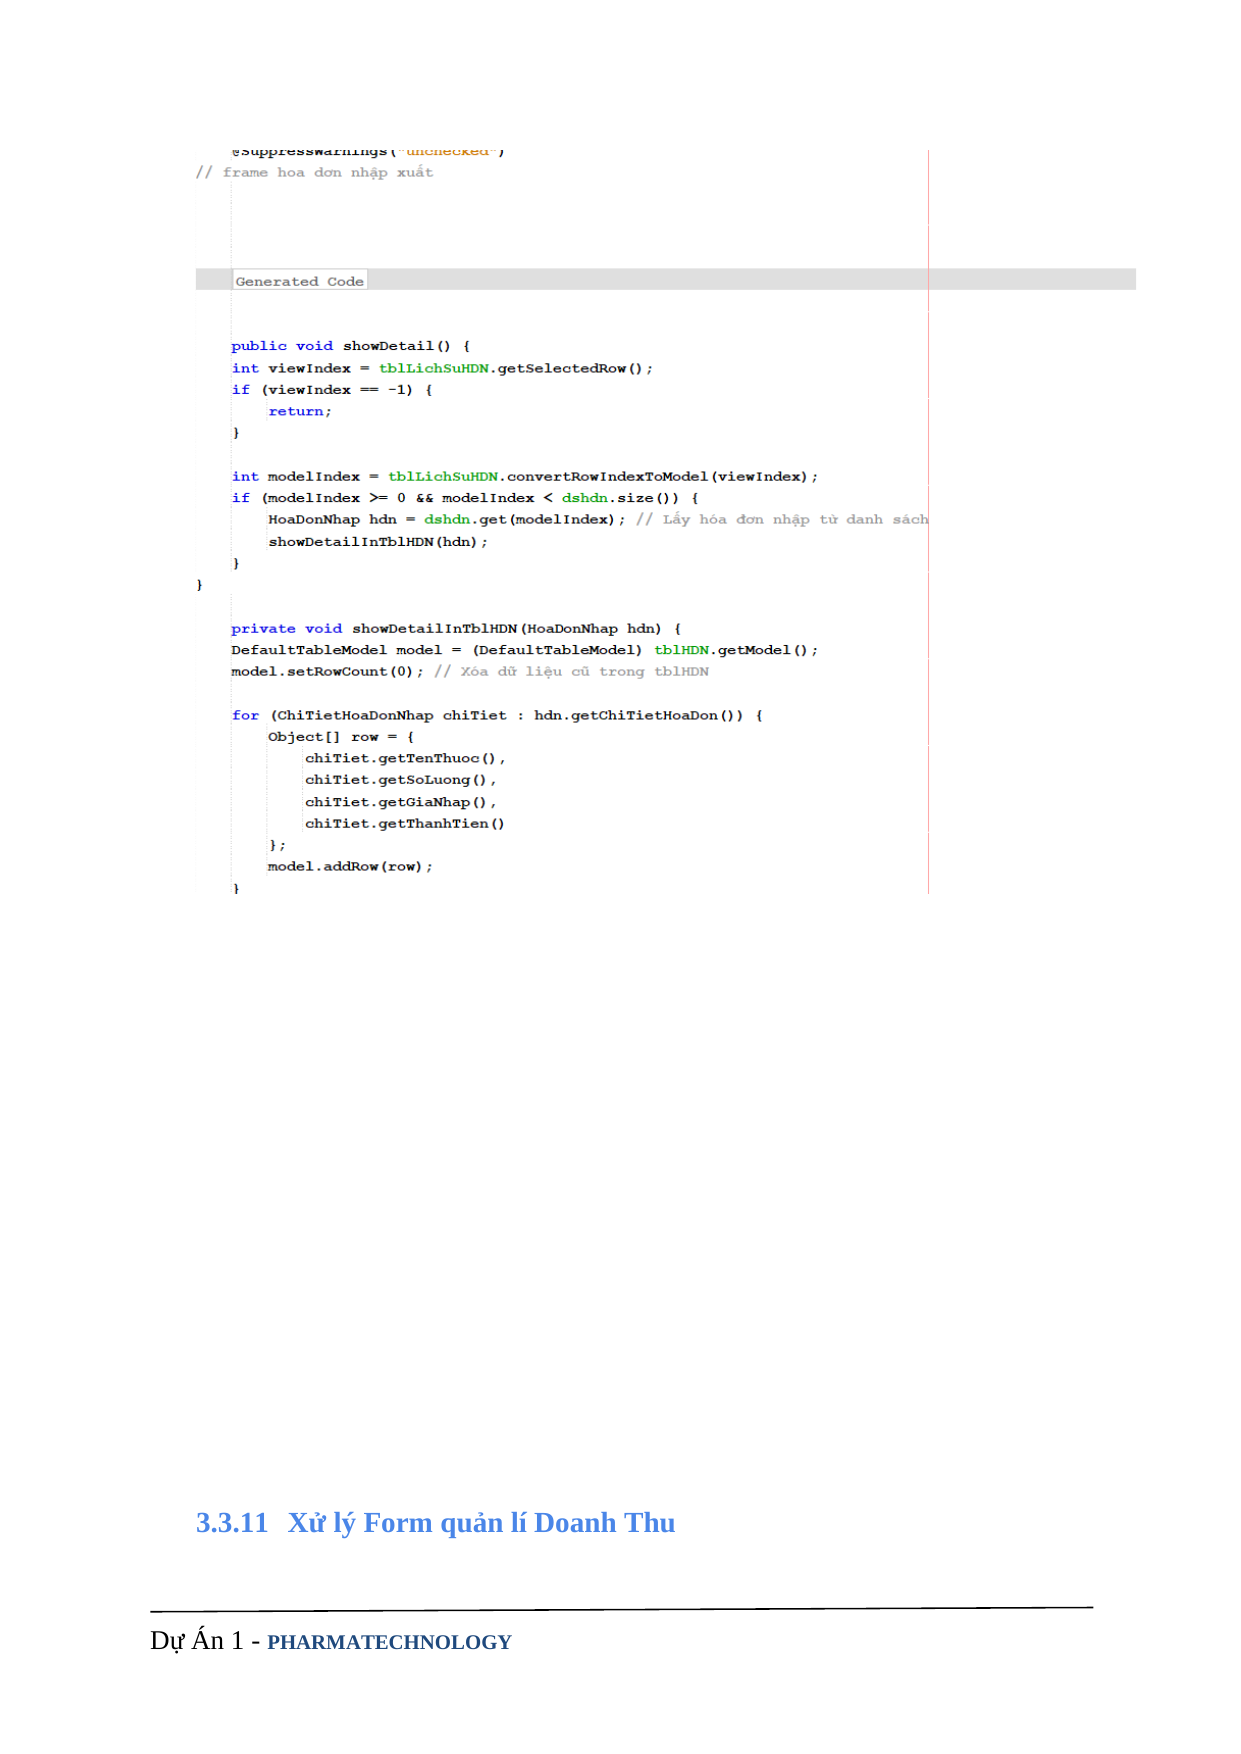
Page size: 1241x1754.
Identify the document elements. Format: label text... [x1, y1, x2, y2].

picture [195, 150, 1137, 894]
text 3.3.11 Xử lý Form quản lí Doanh Thu [196, 1505, 1090, 1538]
